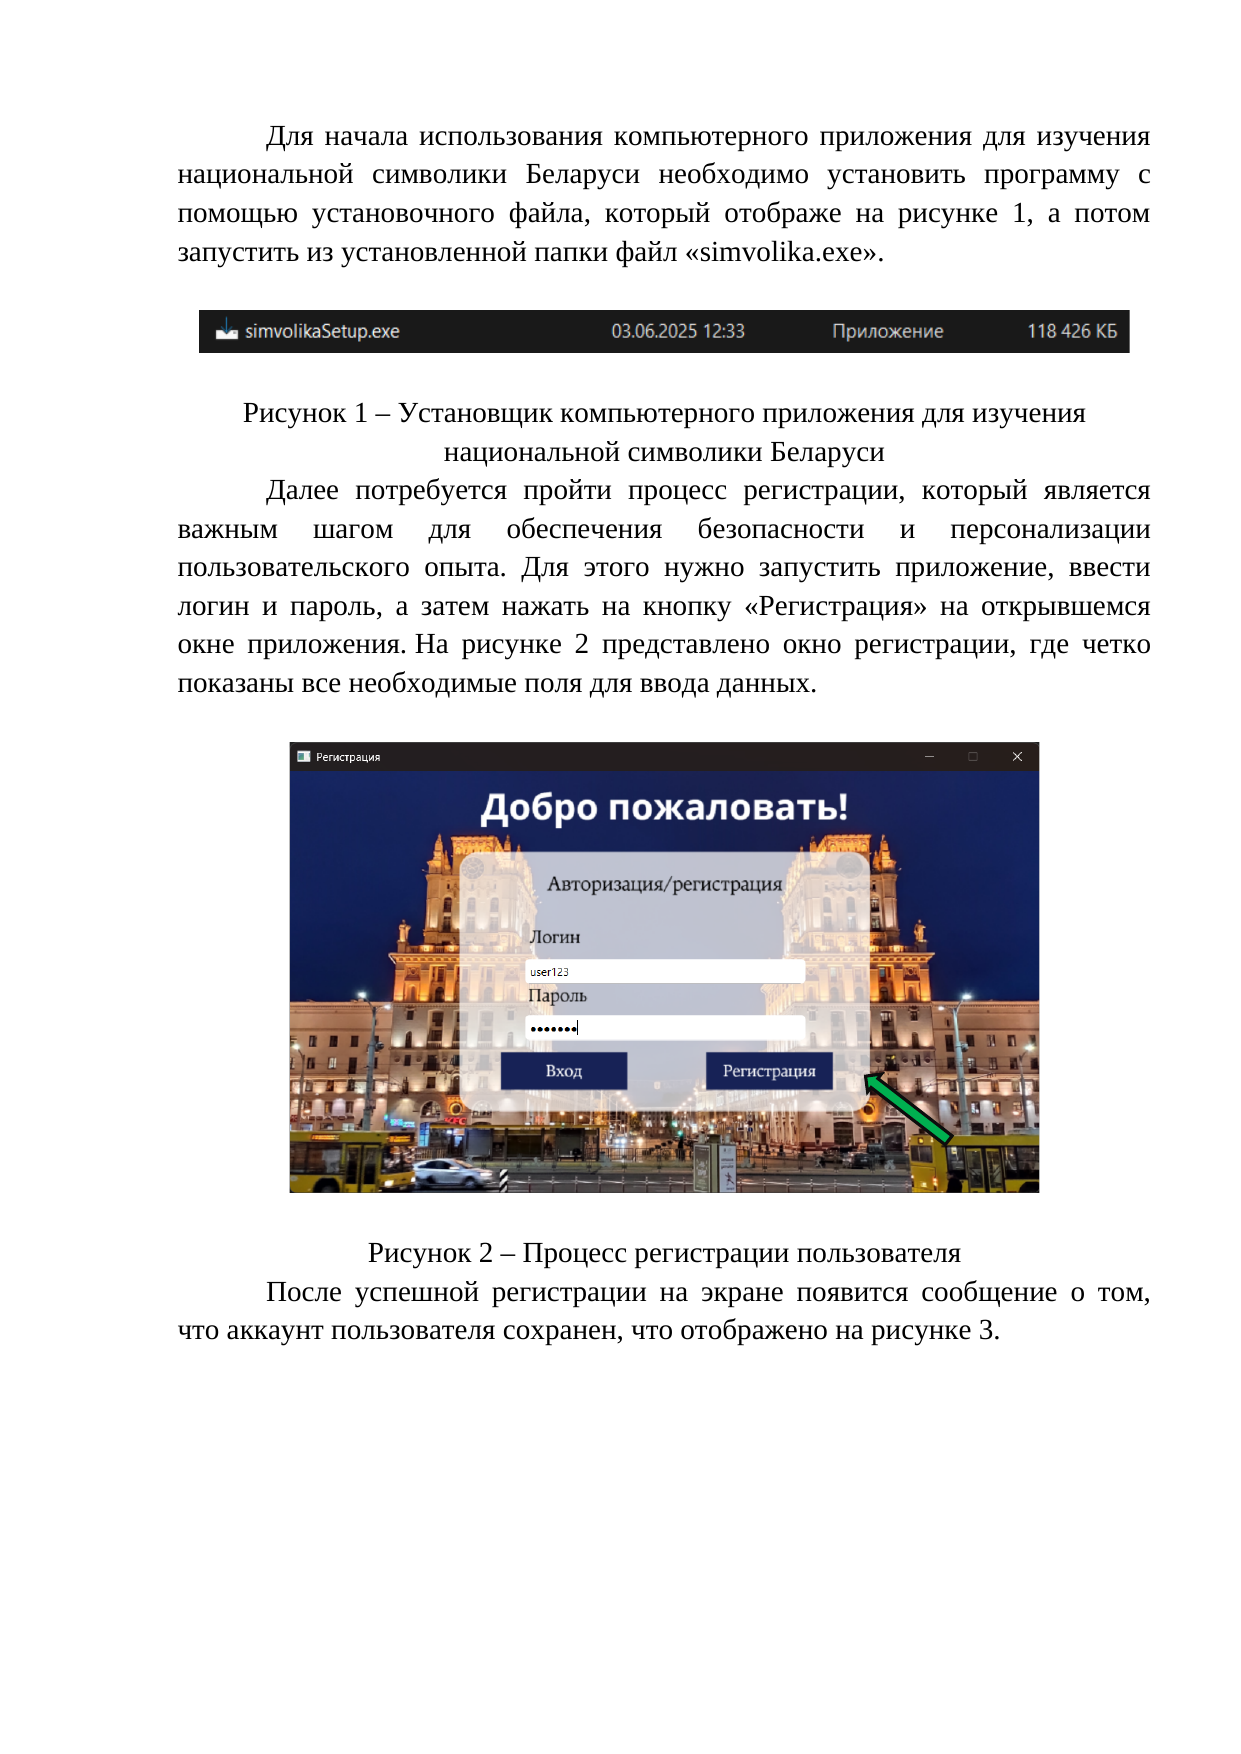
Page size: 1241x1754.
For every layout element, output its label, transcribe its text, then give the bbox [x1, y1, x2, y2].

text Рисунок 1 – Установщик компьютерного приложения для изучения национальной символики Беларуси [177, 395, 1152, 467]
text Далее потребуется пройти процесс регистрации, который является важным шагом для обеспечения безопасности и персонализации пользовательского опыта. Для этого нужно запустить приложение, ввести логин и пароль, а затем нажать на кнопку «Регистрация» на открывшемся окне приложения. На рисунке 2 представлено окно регистрации, где четко показаны все необходимые поля для ввода данных. [177, 472, 1152, 699]
text После успешной регистрации на экране появится сообщение о том, что аккаунт пользователя сохранен, что отображено на рисунке 3. [177, 1274, 1152, 1346]
picture [289, 742, 1040, 1193]
picture [199, 310, 1130, 353]
text Для начала использования компьютерного приложения для изучения национальной символики Беларуси необходимо установить программу с помощью установочного файла, который отображе на рисунке 1, а потом запустить из установленной папки файл «simvolika.exe». [177, 118, 1152, 267]
text Рисунок 2 – Процесс регистрации пользователя [177, 1235, 1152, 1269]
